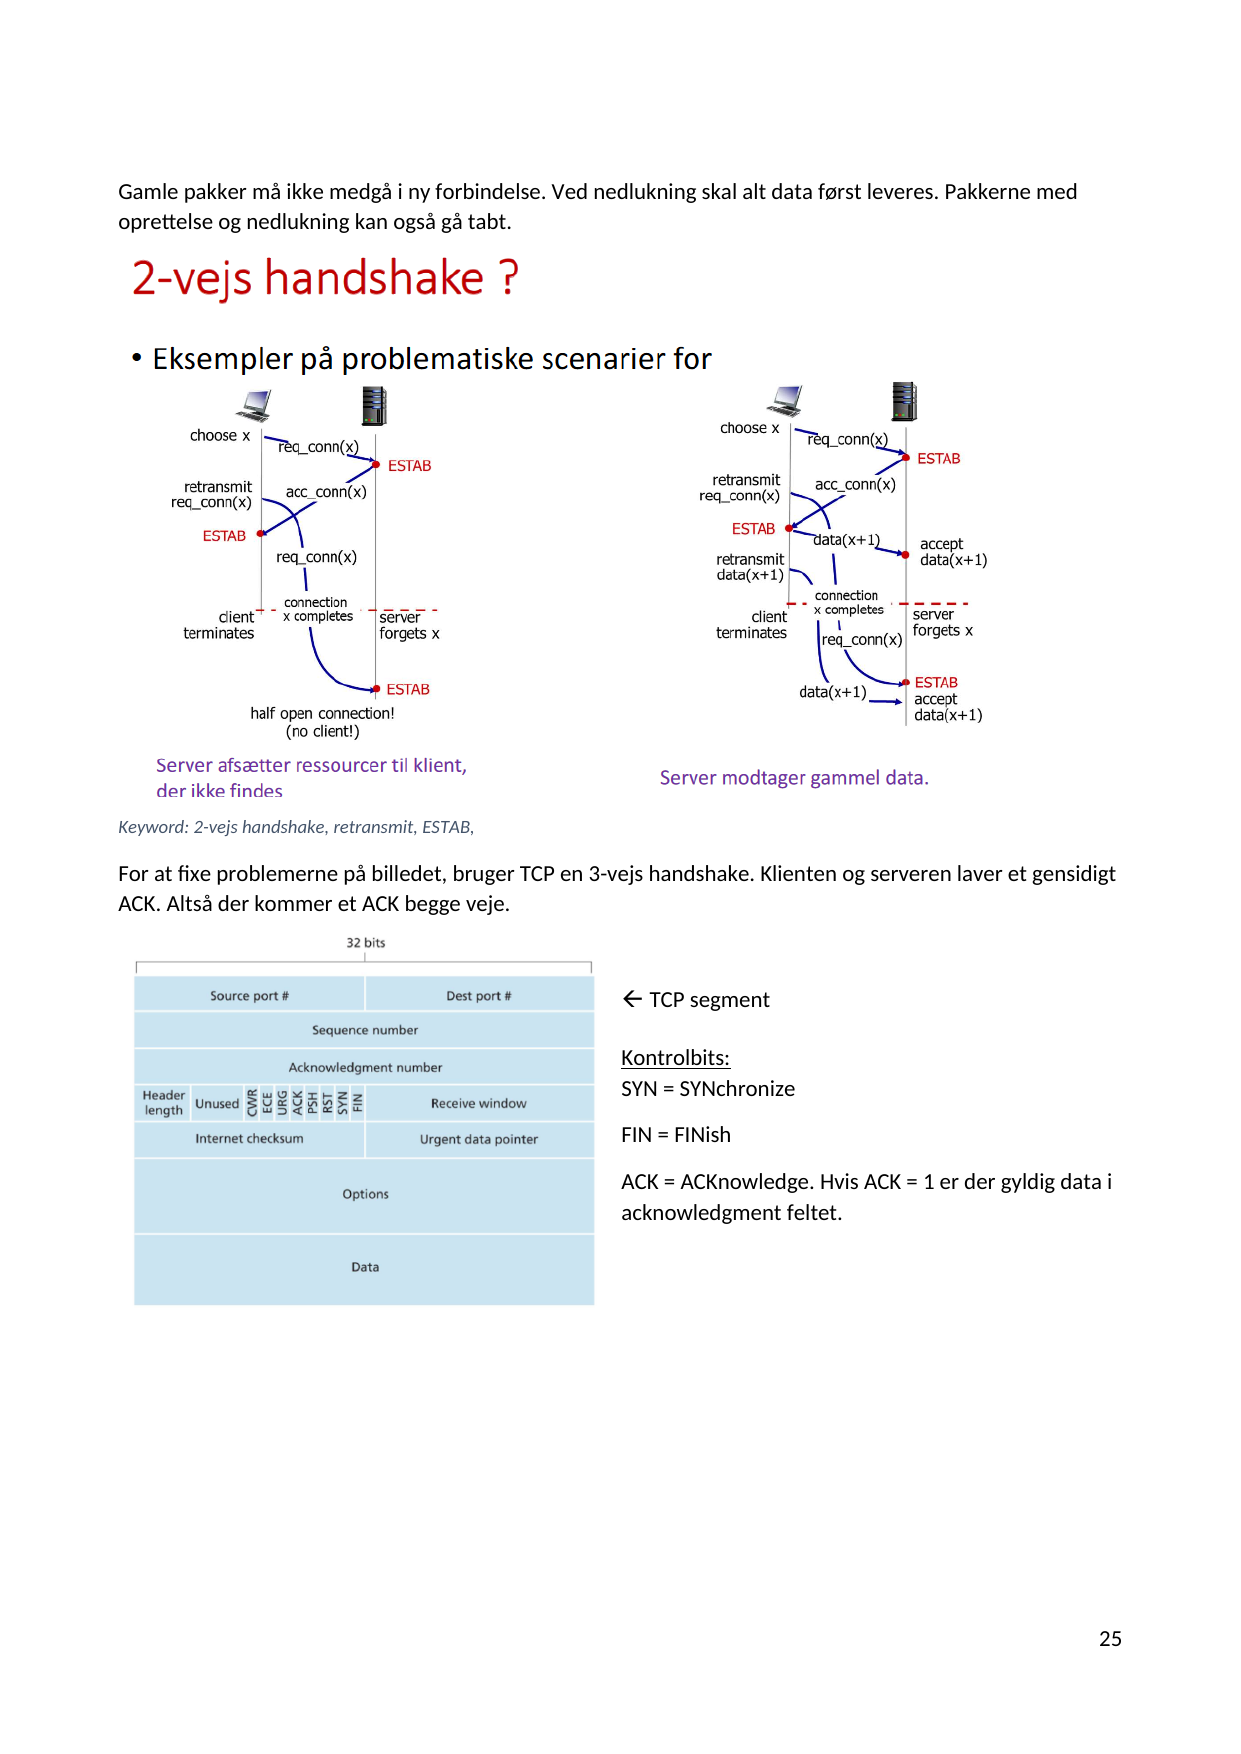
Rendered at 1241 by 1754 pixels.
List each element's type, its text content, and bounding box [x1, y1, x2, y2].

text ACK = ACKnowledge. Hvis ACK = 1 er der gyldig data i acknowledgment feltet. [603, 1167, 1122, 1226]
picture [118, 936, 603, 1308]
picture [118, 237, 1019, 797]
text FIN = FINish [603, 1121, 1122, 1148]
text Keyword: 2-vejs handshake, retransmit, ESTAB, [118, 815, 1122, 838]
text For at fixe problemerne på billedet, bruger TCP en 3-vejs handshake. Klienten og serveren laver et gensidigt ACK. Altså der kommer et ACK begge veje. [118, 859, 1122, 917]
text TCP segment Kontrolbits: SYN = SYNchronize [603, 936, 1122, 1102]
